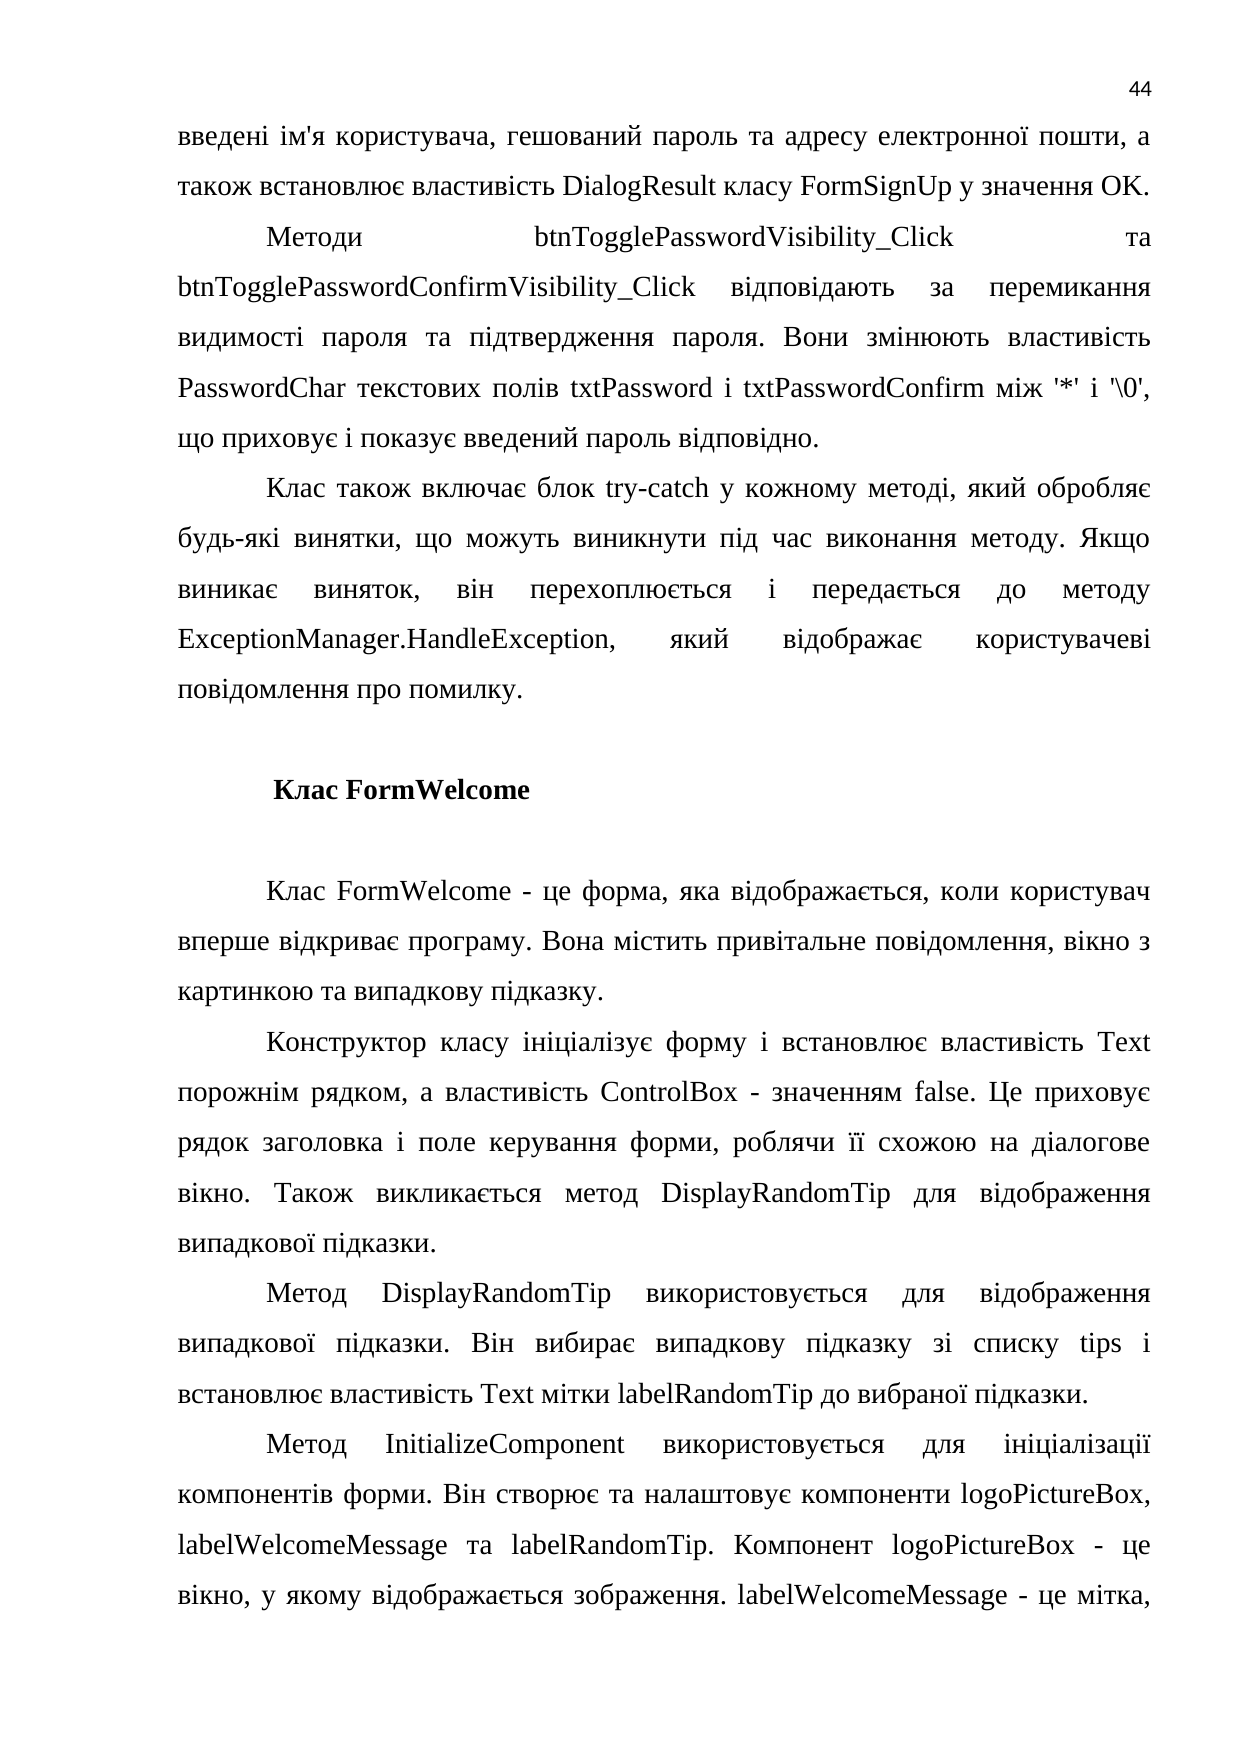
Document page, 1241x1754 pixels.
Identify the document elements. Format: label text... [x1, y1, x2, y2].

text Методи btnTogglePasswordVisibility_Click та btnTogglePasswordConfirmVisibility_Click відповідають за перемикання видимості пароля та підтвердження пароля. Вони змінюють властивість PasswordChar текстових полів txtPassword і txtPasswordConfirm між '*' і '\0', що приховує і показує введений пароль відповідно. [177, 219, 1152, 453]
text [177, 1426, 1152, 1611]
text Клас FormWelcome - це форма, яка відображається, коли користувач вперше відкриває програму. Вона містить привітальне повідомлення, вікно з картинкою та випадкову підказку. [177, 873, 1152, 1007]
text Клас також включає блок try-catch у кожному методі, який обробляє будь-які винятки, що можуть виникнути під час виконання методу. Якщо виникає виняток, він перехоплюється і передається до методу ExceptionManager.HandleException, який відображає користувачеві повідомлення про помилку. [177, 470, 1152, 705]
text Метод DisplayRandomTip використовується для відображення випадкової підказки. Він вибирає випадкову підказку зі списку tips і встановлює властивість Text мітки labelRandomTip до вибраної підказки. [177, 1275, 1152, 1409]
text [177, 118, 1152, 202]
text Конструктор класу ініціалізує форму і встановлює властивість Text порожнім рядком, а властивість ControlBox - значенням false. Це приховує рядок заголовка і поле керування форми, роблячи її схожою на діалогове вікно. Також викликається метод DisplayRandomTip для відображення випадкової підказки. [177, 1024, 1152, 1258]
text Клас FormWelcome [177, 772, 1152, 806]
